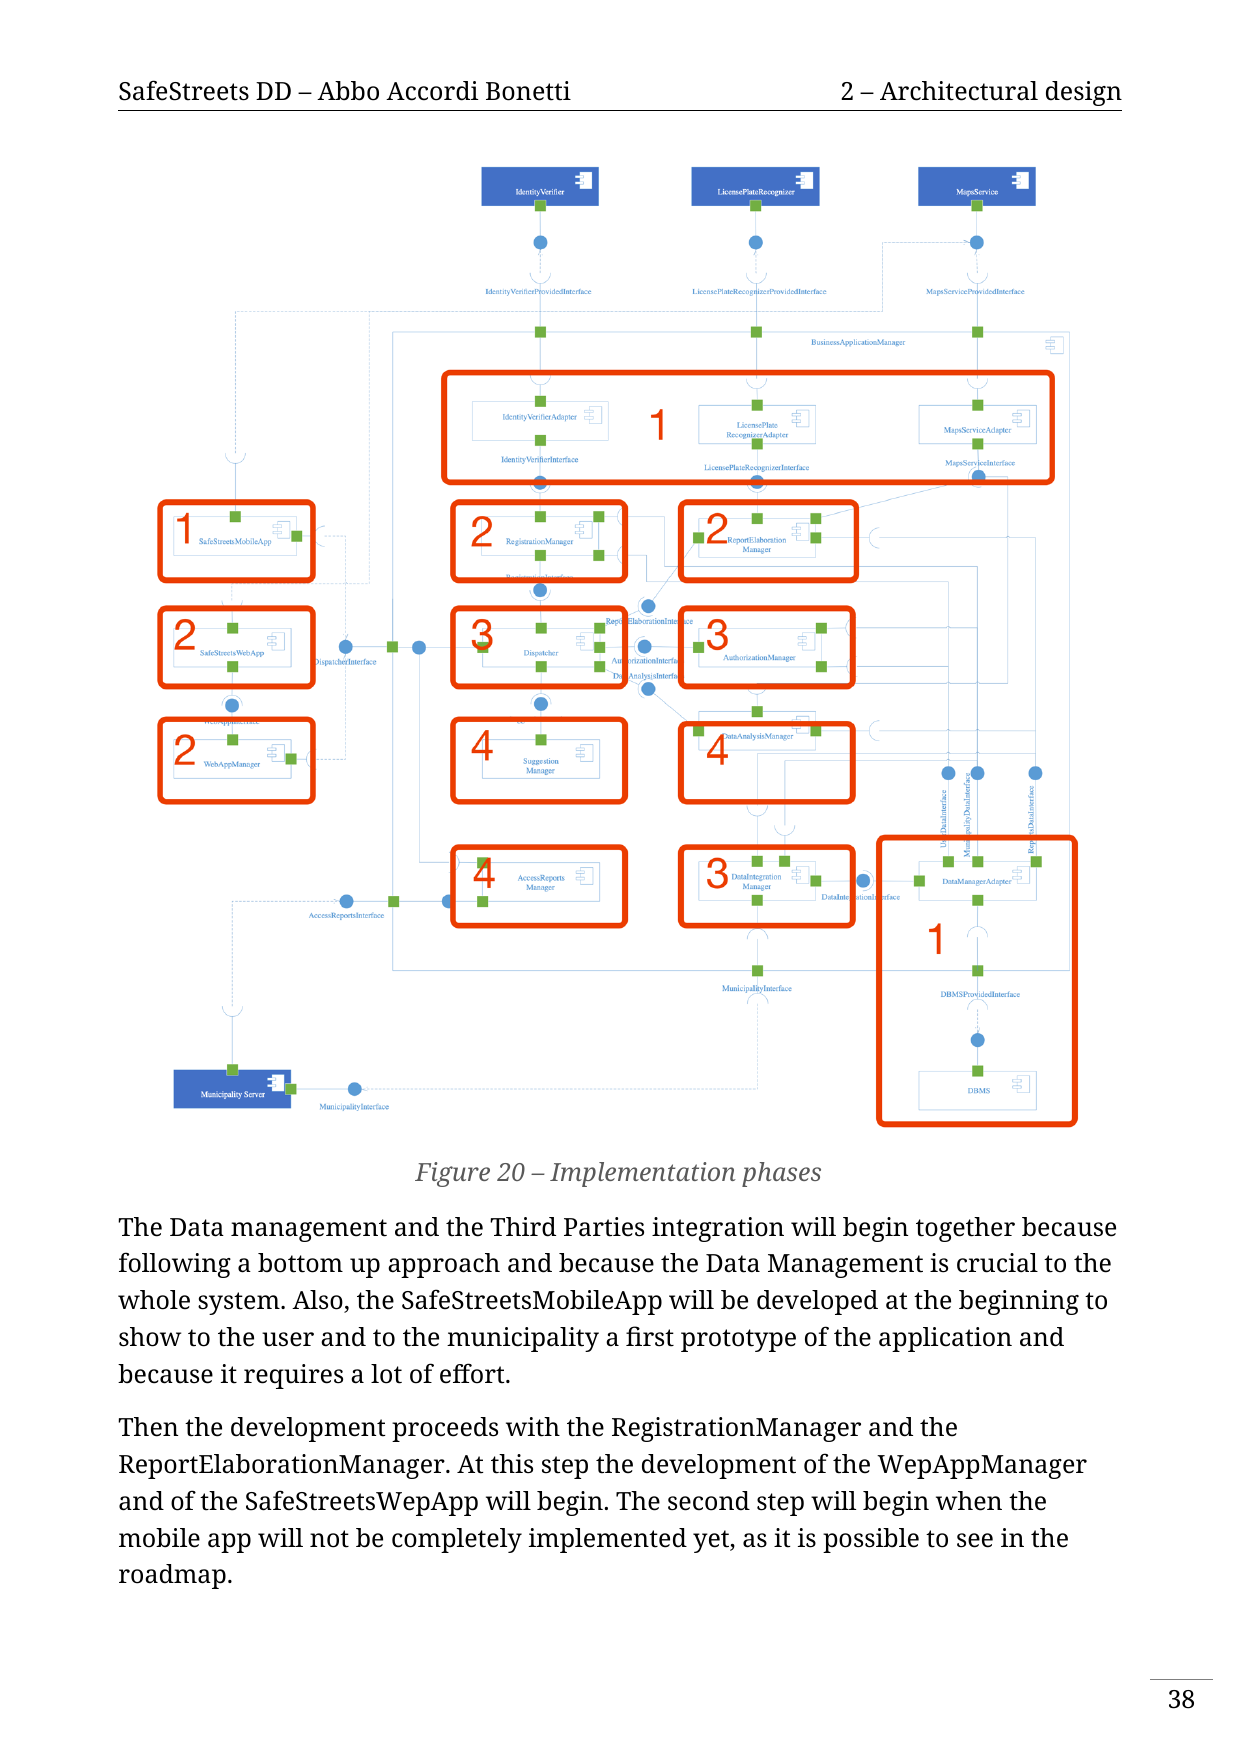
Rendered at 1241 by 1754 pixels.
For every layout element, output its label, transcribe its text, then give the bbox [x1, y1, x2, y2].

text Figure 20 – Implementation phases [118, 1154, 1122, 1188]
picture [150, 147, 1091, 1136]
text The Data management and the Third Parties integration will begin together because following a bottom up approach and because the Data Management is crucial to the whole system. Also, the SafeStreetsMobileApp will be developed at the beginning to show to the user and to the municipality a first prototype of the application and because it requires a lot of effort. [118, 1209, 1122, 1391]
text Then the development proceeds with the RegistrationManager and the ReportElaborationManager. At this step the development of the WepAppManager and of the SafeStreetsWepApp will begin. The second step will begin when the mobile app will not be completely implemented yet, as it is possible to see in the roadmap. [118, 1410, 1122, 1591]
